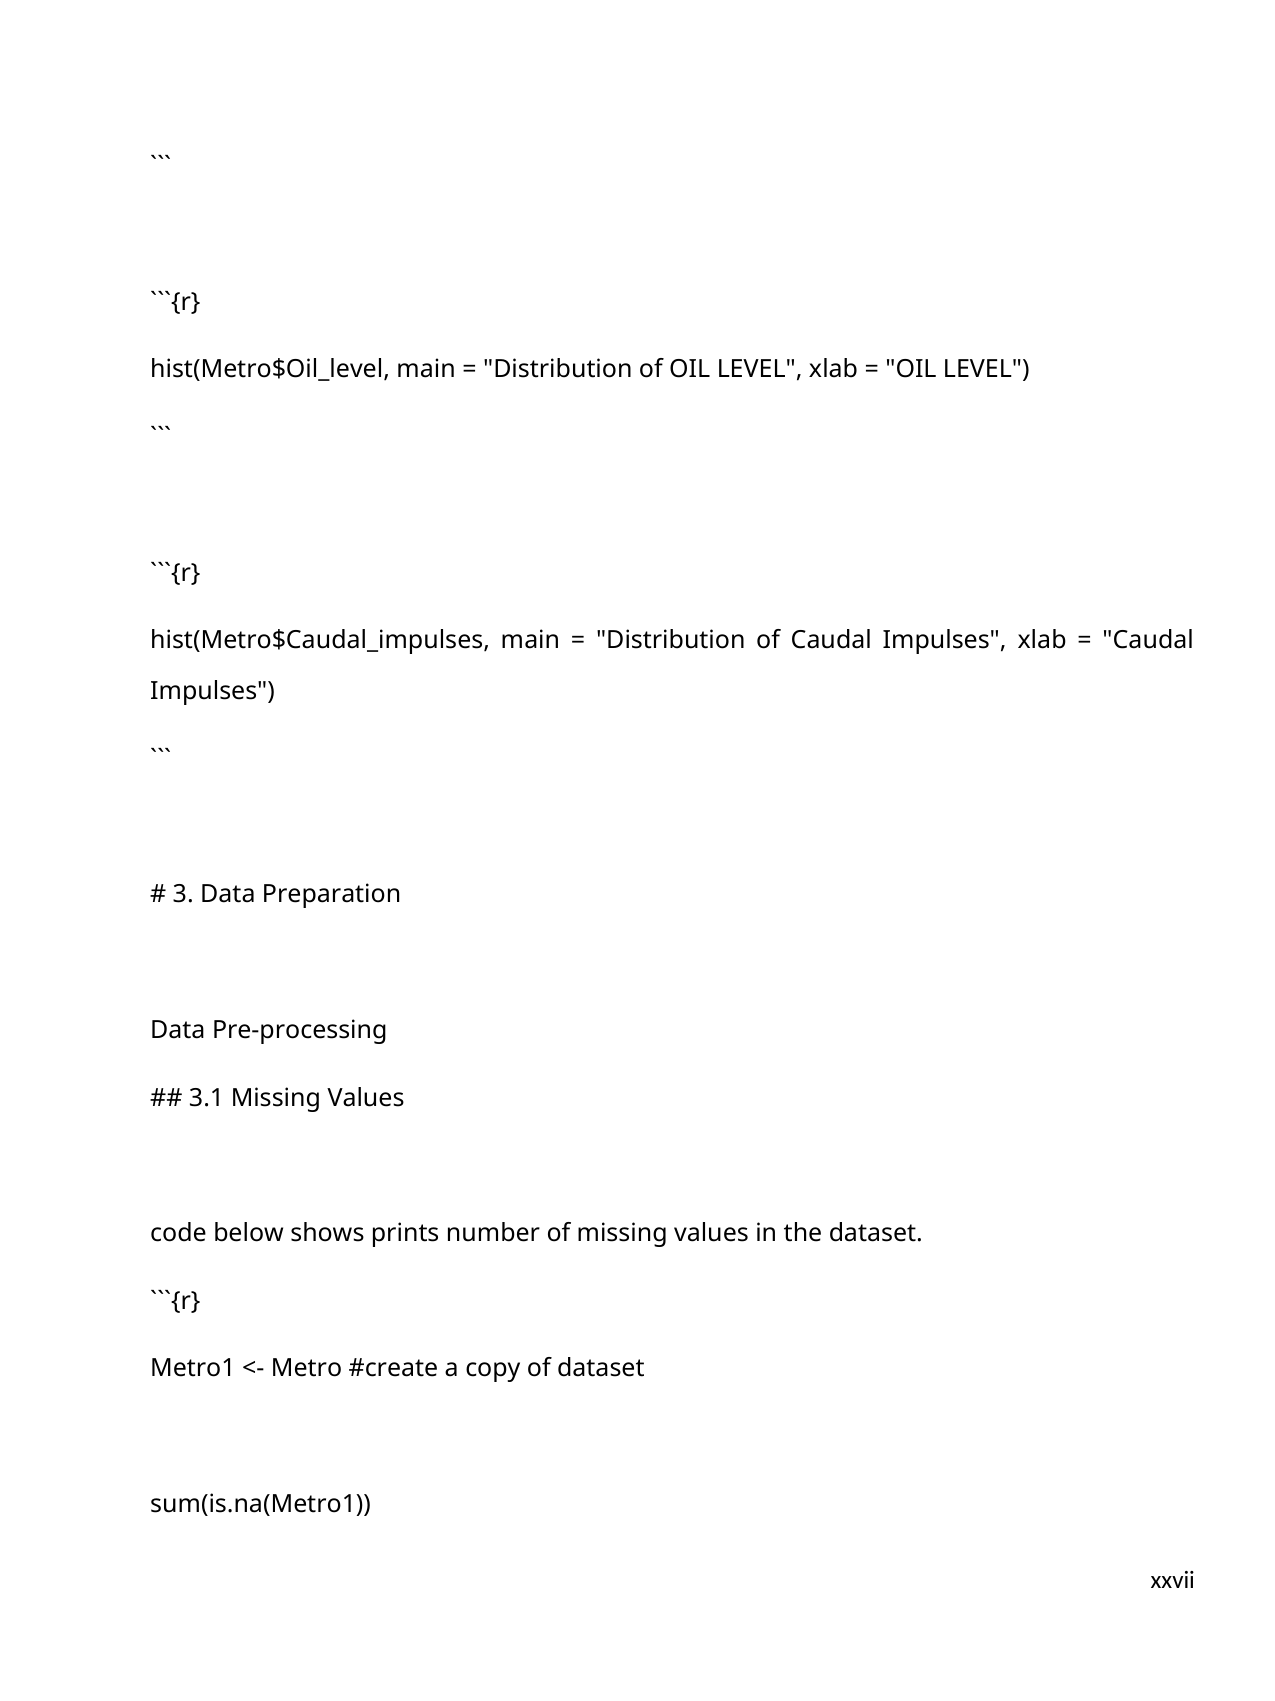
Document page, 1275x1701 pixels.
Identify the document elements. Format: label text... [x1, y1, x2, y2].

text ```{r} [150, 1282, 1195, 1316]
text ``` [150, 741, 1195, 775]
text hist(Metro$Caudal_impulses, main = "Distribution of Caudal Impulses", xlab = "Caudal Impulses") [150, 622, 1195, 707]
text code below shows prints number of missing values in the dataset. [150, 1214, 1195, 1249]
text Metro1 <- Metro #create a copy of dataset [150, 1350, 1195, 1384]
text ``` [150, 419, 1195, 453]
text ```{r} [150, 283, 1195, 317]
text Data Pre-processing [150, 1011, 1195, 1046]
text ## 3.1 Missing Values [150, 1079, 1195, 1113]
text ```{r} [150, 554, 1195, 588]
text # 3. Data Preparation [150, 876, 1195, 910]
text hist(Metro$Oil_level, main = "Distribution of OIL LEVEL", xlab = "OIL LEVEL") [150, 351, 1195, 385]
text sum(is.na(Metro1)) [150, 1485, 1195, 1519]
text ``` [150, 148, 1195, 182]
